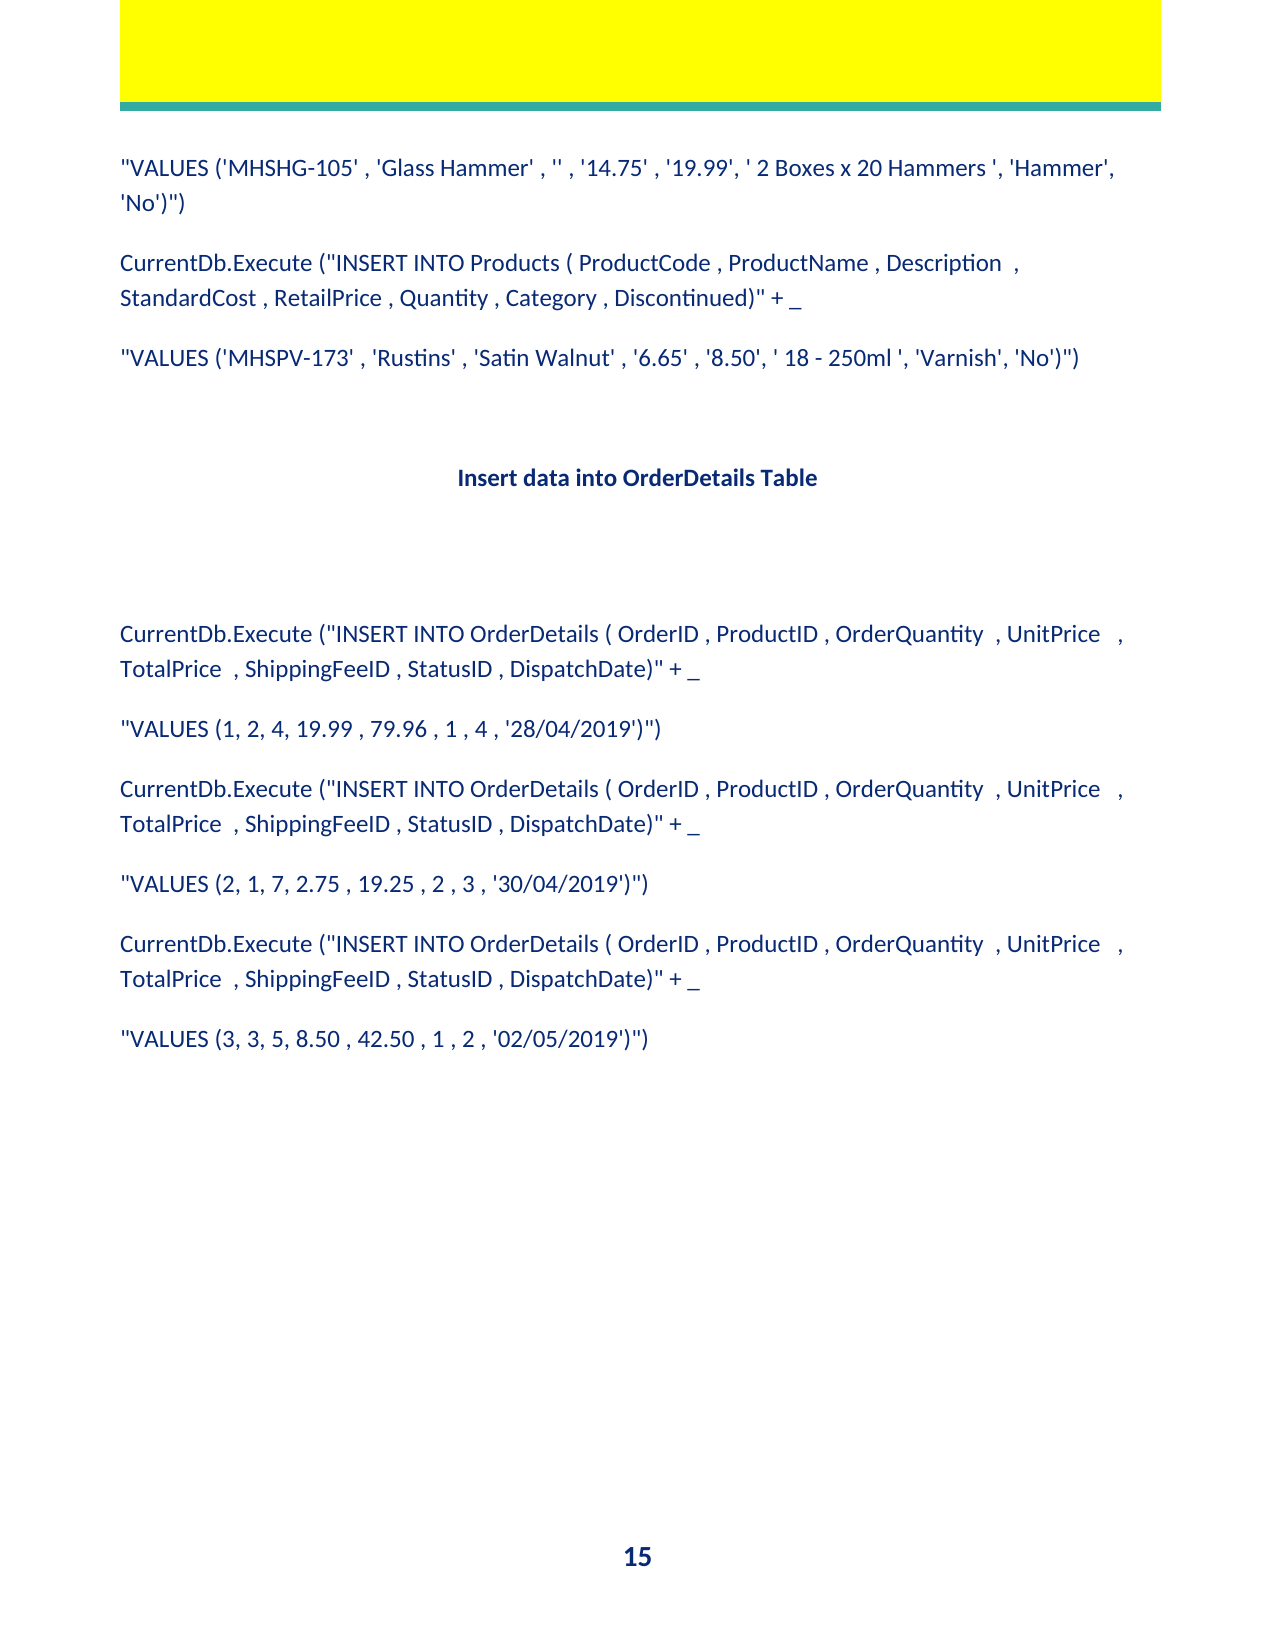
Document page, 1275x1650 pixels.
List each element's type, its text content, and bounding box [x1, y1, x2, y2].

subtitle Insert data into OrderDetails Table [120, 462, 1155, 492]
subtitle CurrentDb.Execute ("INSERT INTO OrderDetails ( OrderID , ProductID , OrderQuantity , UnitPrice , TotalPrice , ShippingFeeID , StatusID , DispatchDate)" + _ [120, 928, 1155, 994]
subtitle "VALUES ('MHSPV-173' , 'Rustins' , 'Satin Walnut' , '6.65' , '8.50', ' 18 - 250ml ', 'Varnish', 'No')") [120, 342, 1155, 372]
subtitle CurrentDb.Execute ("INSERT INTO OrderDetails ( OrderID , ProductID , OrderQuantity , UnitPrice , TotalPrice , ShippingFeeID , StatusID , DispatchDate)" + _ [120, 773, 1155, 839]
subtitle "VALUES (1, 2, 4, 19.99 , 79.96 , 1 , 4 , '28/04/2019')") [120, 713, 1155, 744]
subtitle "VALUES (3, 3, 5, 8.50 , 42.50 , 1 , 2 , '02/05/2019')") [120, 1023, 1155, 1054]
subtitle "VALUES ('MHSHG-105' , 'Glass Hammer' , '' , '14.75' , '19.99', ' 2 Boxes x 20 Hammers ', 'Hammer', 'No')") [120, 152, 1155, 217]
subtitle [120, 247, 1155, 312]
subtitle CurrentDb.Execute ("INSERT INTO OrderDetails ( OrderID , ProductID , OrderQuantity , UnitPrice , TotalPrice , ShippingFeeID , StatusID , DispatchDate)" + _ [120, 618, 1155, 684]
subtitle "VALUES (2, 1, 7, 2.75 , 19.25 , 2 , 3 , '30/04/2019')") [120, 868, 1155, 899]
